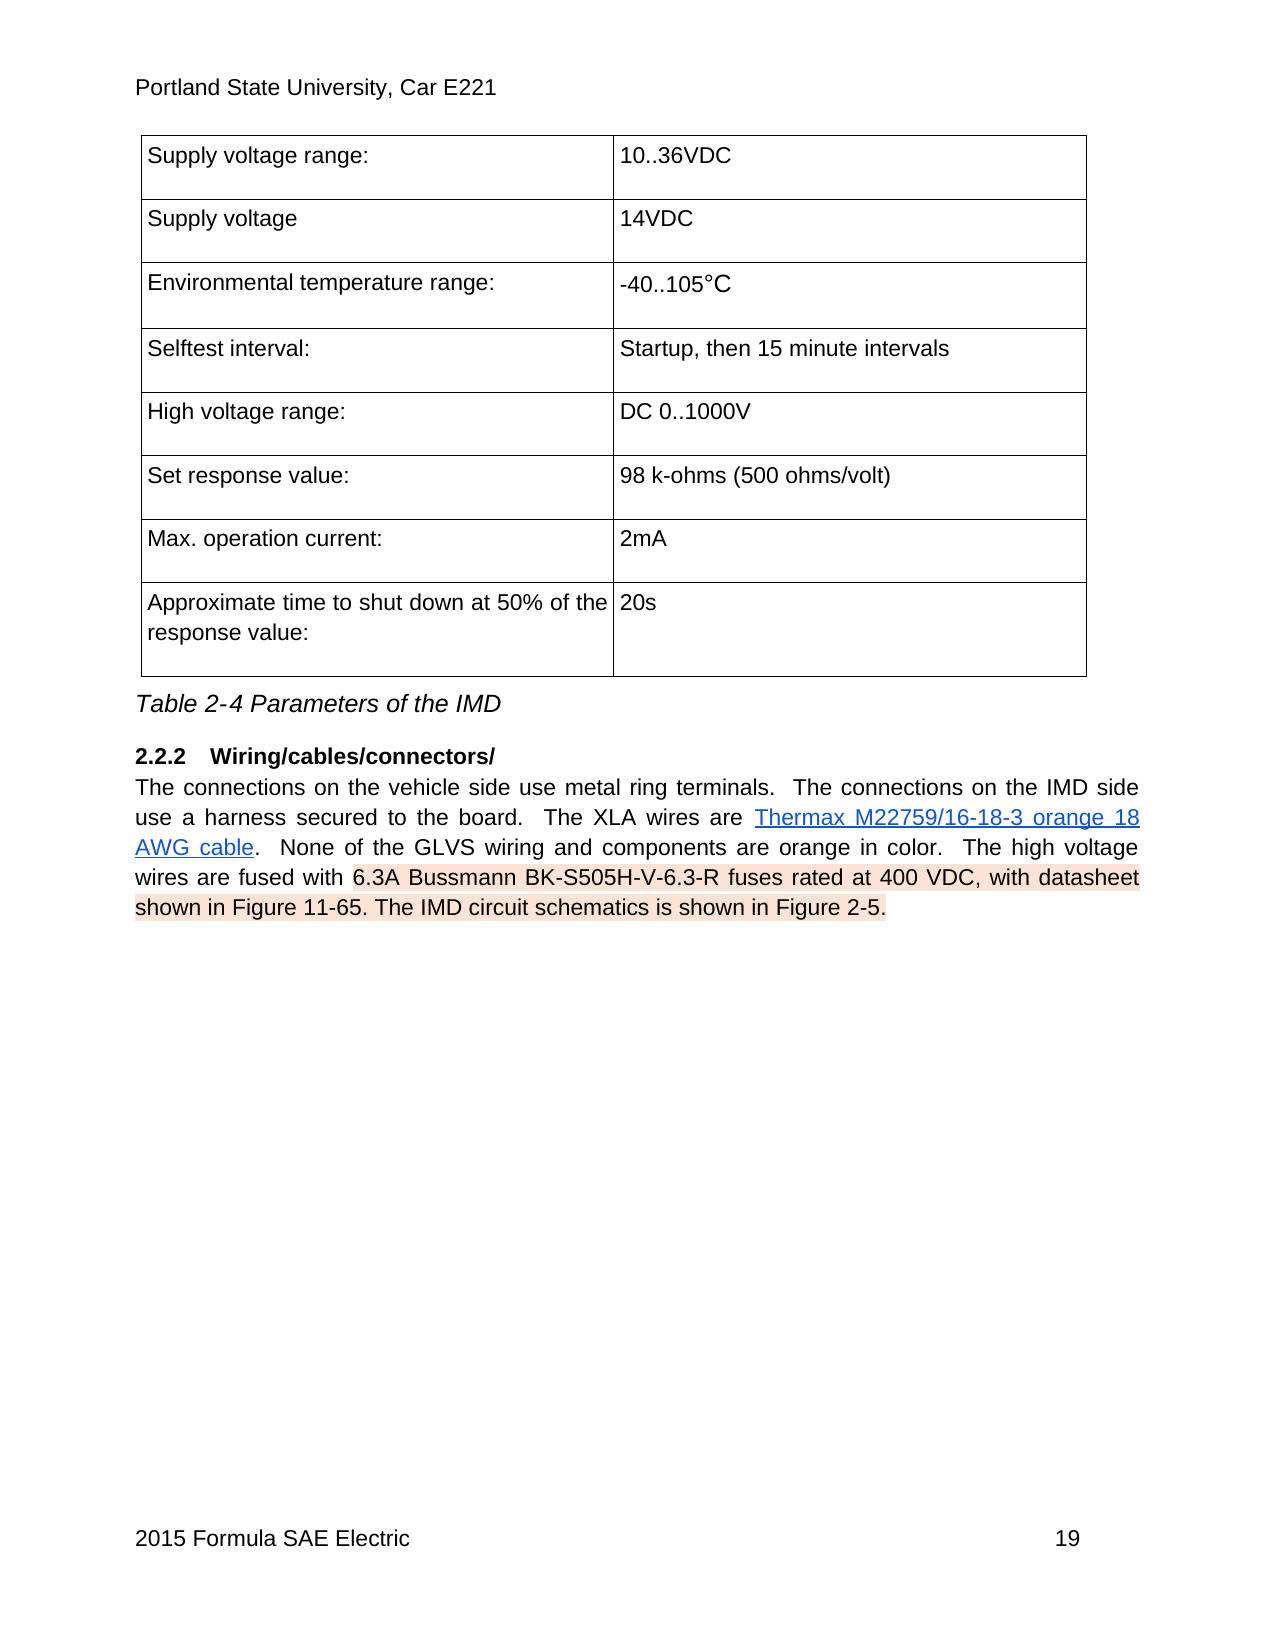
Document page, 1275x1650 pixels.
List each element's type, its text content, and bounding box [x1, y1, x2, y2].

table_cell High voltage range: [142, 393, 613, 455]
table_cell 14VDC [614, 200, 1086, 262]
table_cell DC 0..1000V [614, 393, 1086, 455]
table_cell 20s [614, 583, 1086, 676]
table_cell Set response value: [142, 456, 613, 519]
table_header 10..36VDC [614, 136, 1086, 198]
subtitle Wiring/cables/connectors/ [135, 743, 1140, 770]
table_cell 2mA [614, 520, 1086, 582]
table_cell 98 k-ohms (500 ohms/volt) [614, 456, 1086, 519]
table_cell Max. operation current: [142, 520, 613, 582]
table_cell Startup, then 15 minute intervals [614, 329, 1086, 392]
table_cell -40..105°C [614, 263, 1086, 328]
table_cell Approximate time to shut down at 50% of the response value: [142, 583, 613, 676]
table_cell Selftest interval: [142, 329, 613, 392]
table_cell Environmental temperature range: [142, 263, 613, 328]
table_cell Supply voltage [142, 200, 613, 262]
table_header Supply voltage range: [142, 136, 613, 198]
